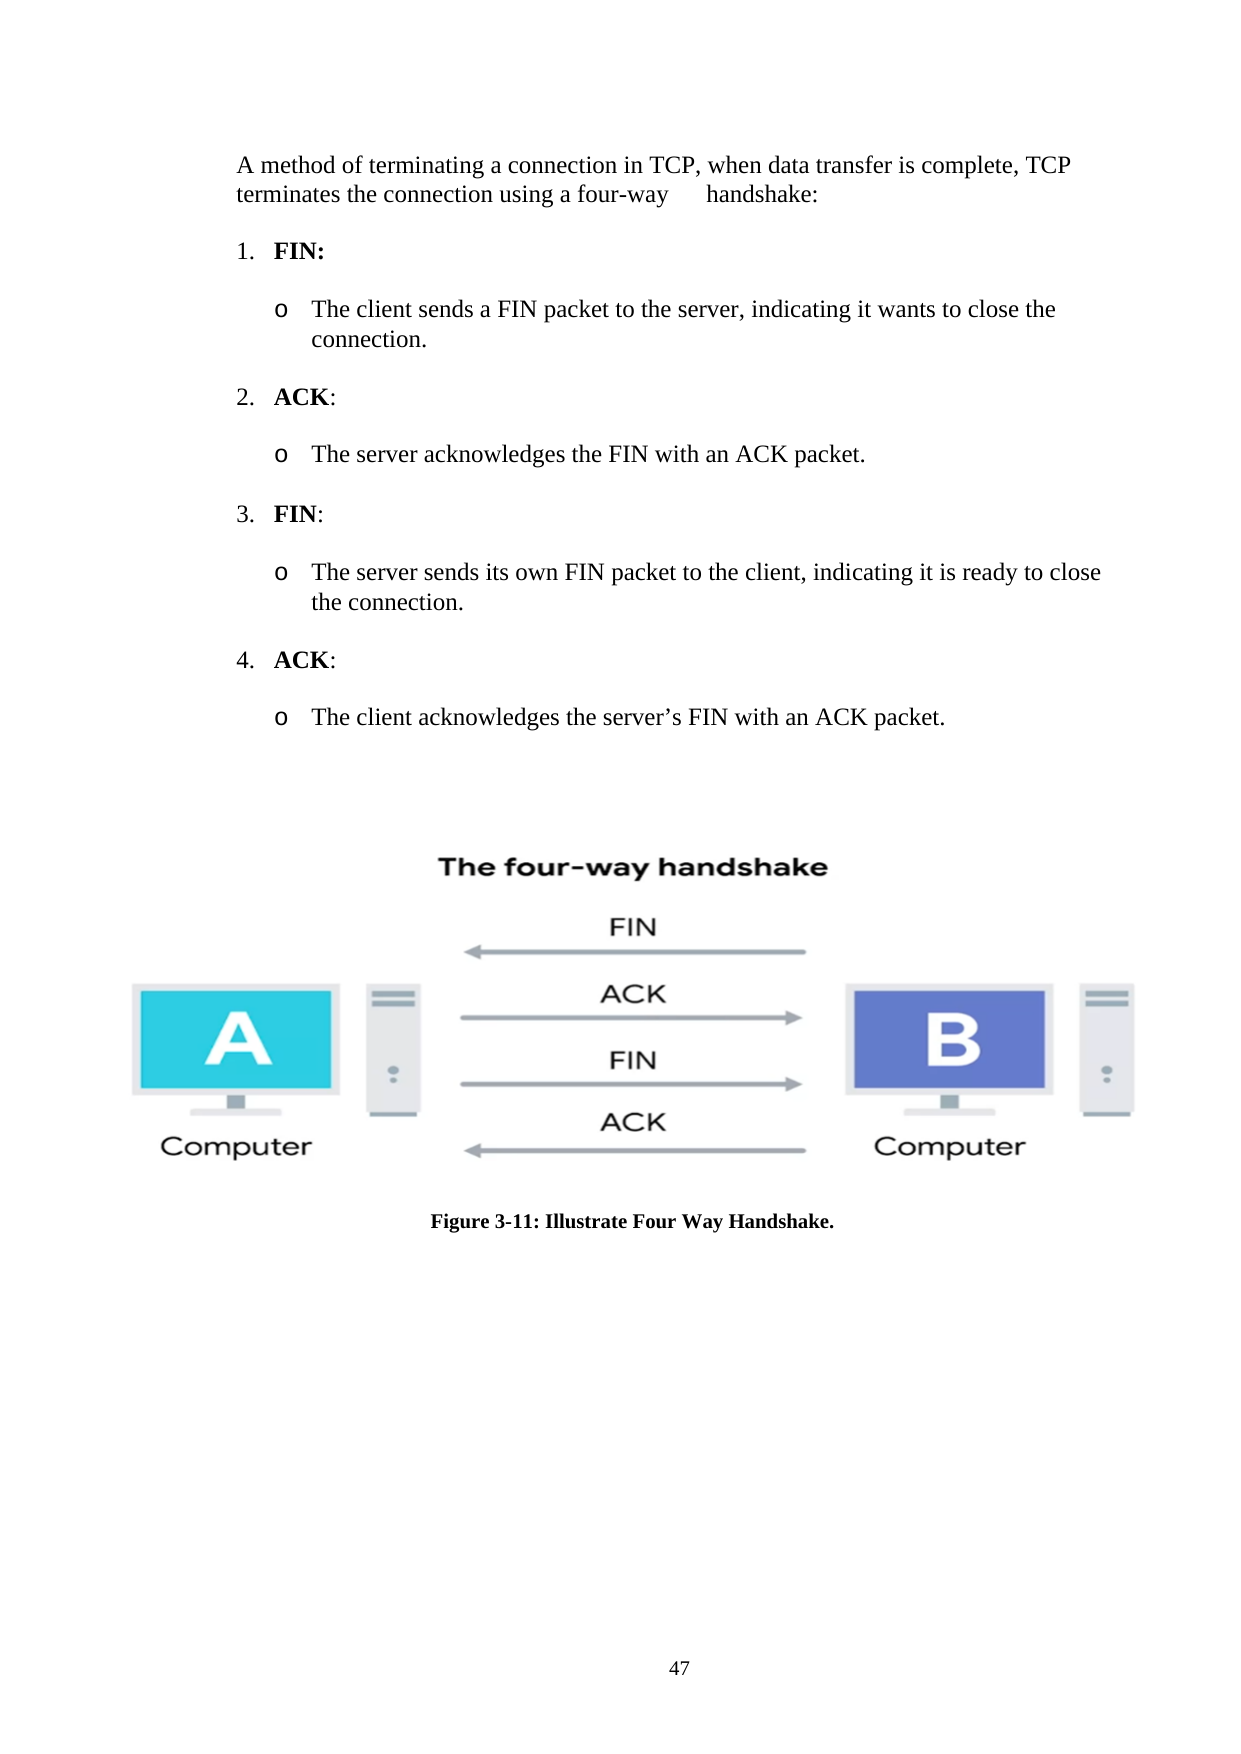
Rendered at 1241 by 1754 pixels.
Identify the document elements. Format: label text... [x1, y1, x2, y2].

list The server sends its own FIN packet to the client, indicating it is ready to close the connection. [274, 557, 1122, 616]
list FIN: [236, 236, 1122, 265]
list ACK: [236, 645, 1122, 674]
list The client acknowledges the server’s FIN with an ACK packet. [274, 702, 1122, 733]
list ACK: [236, 382, 1122, 411]
text A method of terminating a connection in TCP, when data transfer is complete, TCP terminates the connection using a four-way handshake: [236, 150, 1122, 207]
picture [87, 845, 1178, 1187]
list FIN: [236, 499, 1122, 528]
list The client sends a FIN packet to the server, indicating it wants to close the connection. [274, 294, 1122, 353]
list The server acknowledges the FIN with an ACK packet. [274, 439, 1122, 470]
